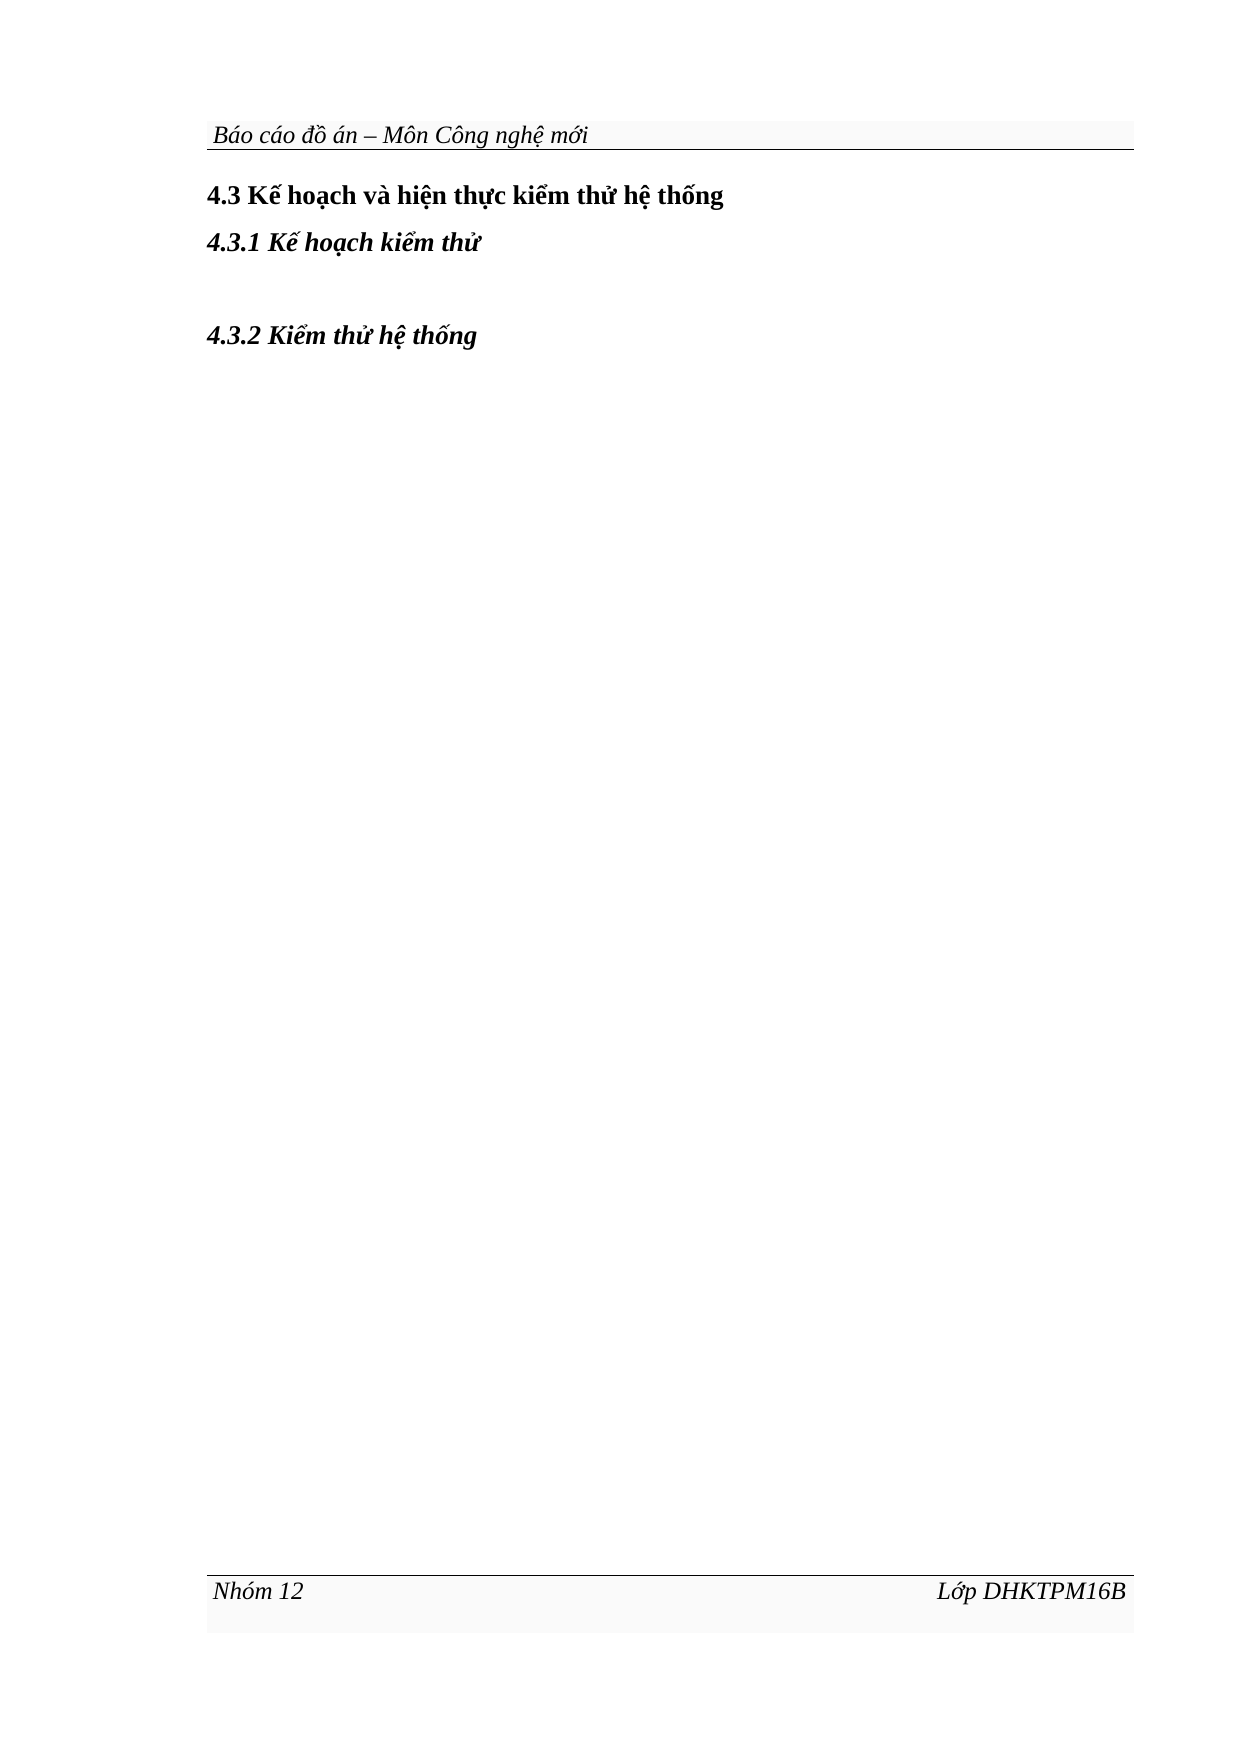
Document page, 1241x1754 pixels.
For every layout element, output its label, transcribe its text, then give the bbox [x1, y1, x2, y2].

subtitle Kế hoạch kiểm thử [207, 226, 1122, 257]
subtitle Kiểm thử hệ thống [207, 319, 1122, 350]
subtitle Kế hoạch và hiện thực kiểm thử hệ thống [207, 179, 1122, 210]
